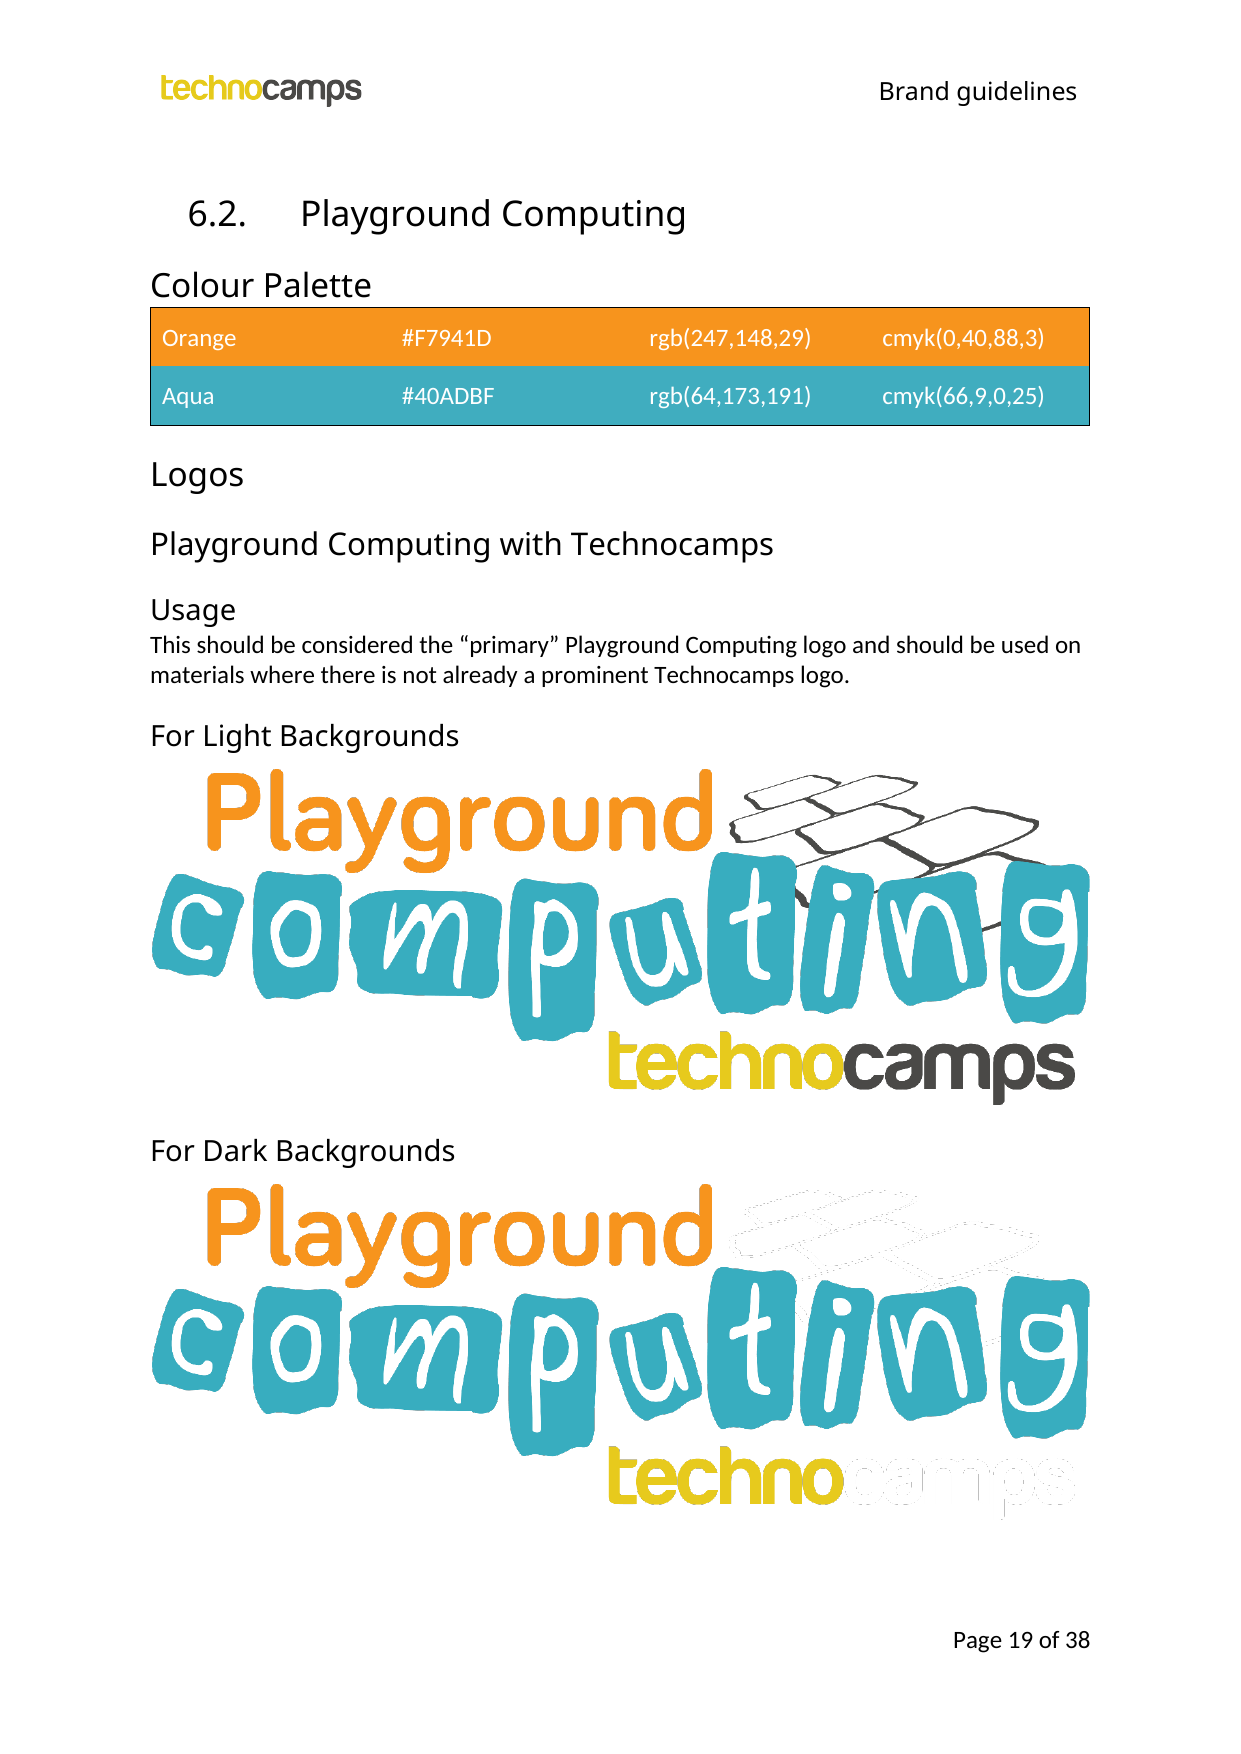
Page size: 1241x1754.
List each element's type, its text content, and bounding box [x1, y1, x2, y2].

subtitle Playground Computing with Technocamps [150, 522, 1090, 564]
picture [150, 754, 1090, 1105]
table_cell rgb(64,173,191) [638, 366, 871, 425]
table_cell cmyk(66,9,0,25) [871, 366, 1089, 425]
picture [150, 1169, 1090, 1520]
table_cell #40ADBF [390, 366, 638, 425]
subtitle Logos [150, 451, 1090, 497]
table_header #F7941D [390, 308, 638, 366]
table_cell Aqua [151, 366, 390, 425]
subtitle Playground Computing [187, 188, 1090, 237]
subtitle For Dark Backgrounds [150, 1130, 1090, 1169]
text This should be considered the “primary” Playground Computing logo and should be used on materials where there is not already a prominent Technocamps logo. [150, 629, 1090, 690]
table_header rgb(247,148,29) [638, 308, 871, 366]
table_header Orange [151, 308, 390, 366]
subtitle Colour Palette [150, 262, 1090, 307]
table_header cmyk(0,40,88,3) [871, 308, 1089, 366]
subtitle For Light Backgrounds [150, 715, 1090, 754]
subtitle Usage [150, 589, 1090, 629]
picture [161, 75, 362, 107]
